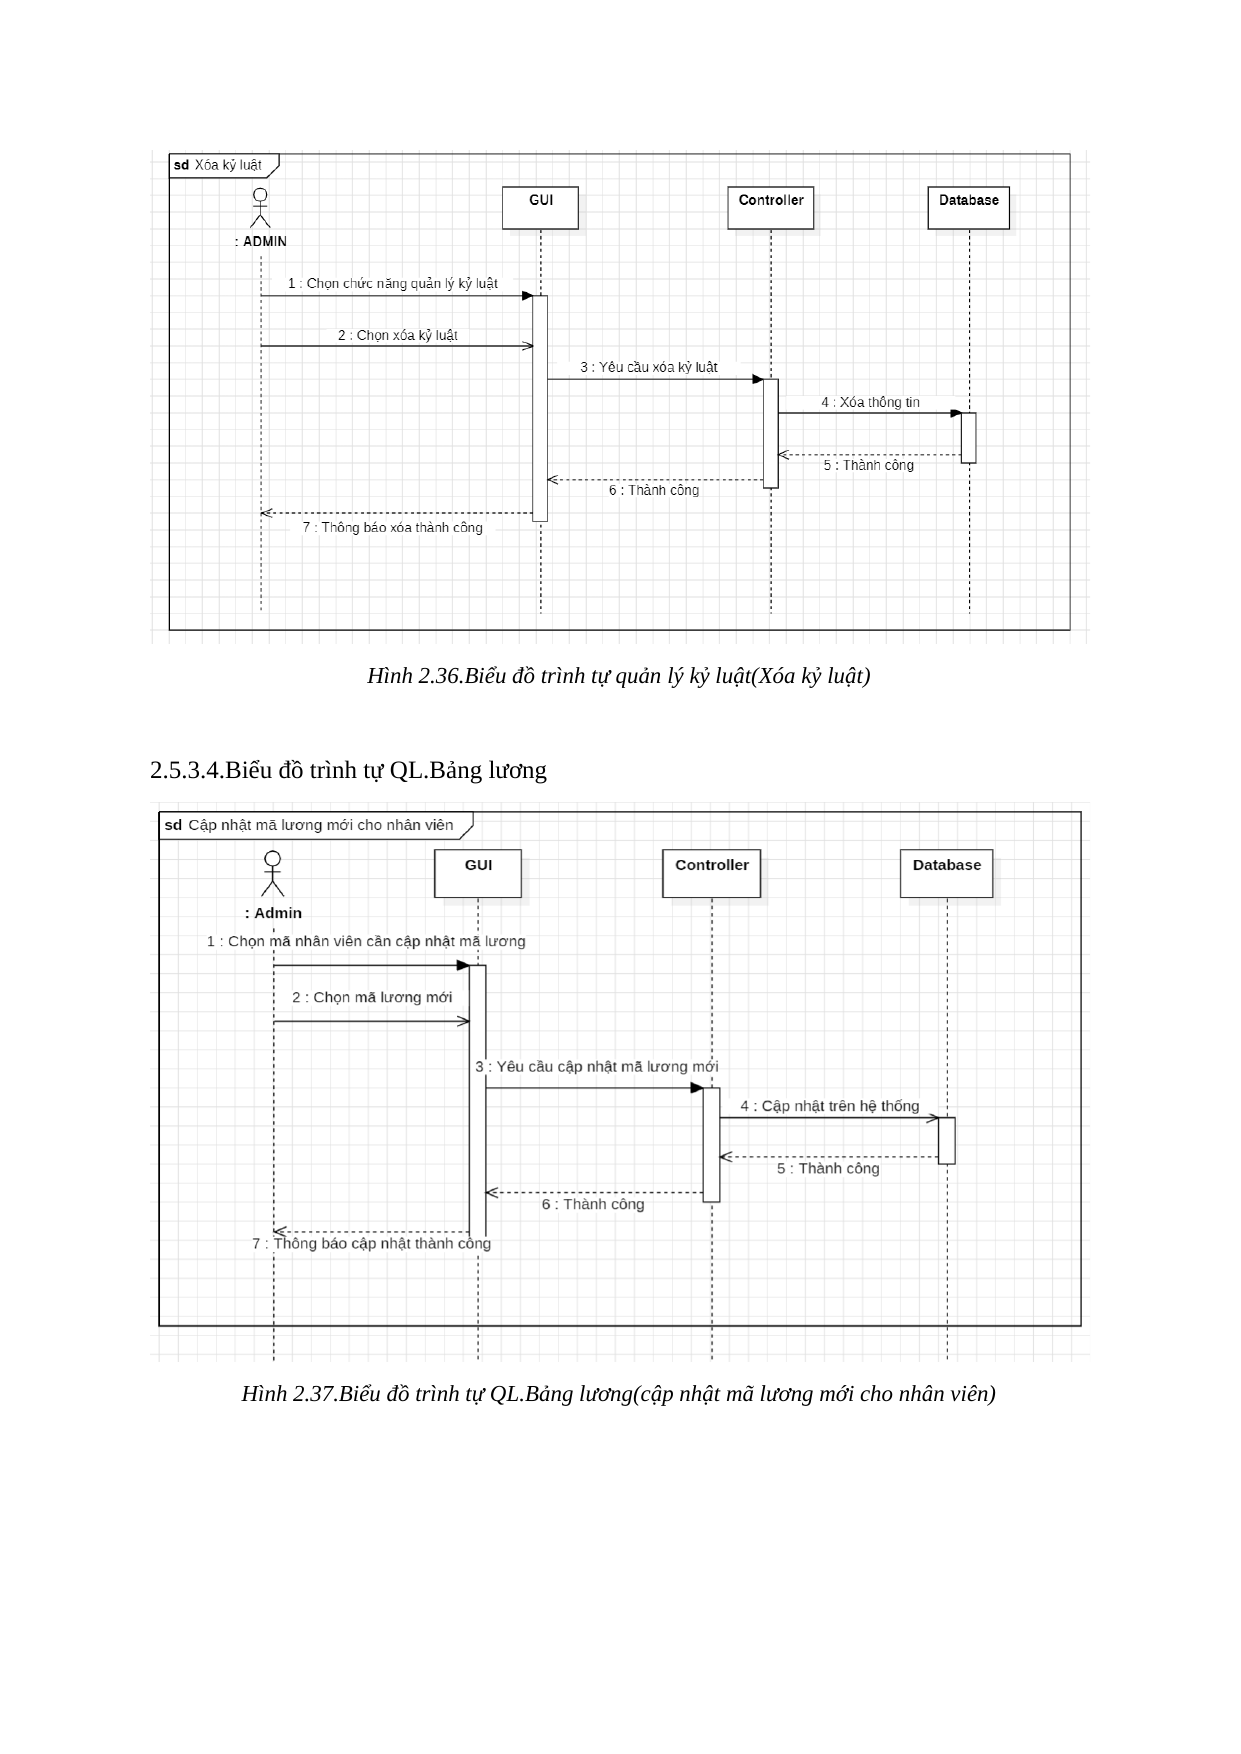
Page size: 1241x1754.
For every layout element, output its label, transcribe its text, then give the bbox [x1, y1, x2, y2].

text Hình 2.37.Biểu đồ trình tự QL.Bảng lương(cập nhật mã lương mới cho nhân viên) [150, 1380, 1090, 1407]
text 2.5.3.4.Biểu đồ trình tự QL.Bảng lương [150, 755, 1090, 784]
picture [150, 150, 1091, 644]
text Hình 2.36.Biểu đồ trình tự quản lý kỷ luật(Xóa kỷ luật) [150, 662, 1090, 689]
picture [150, 802, 1091, 1362]
